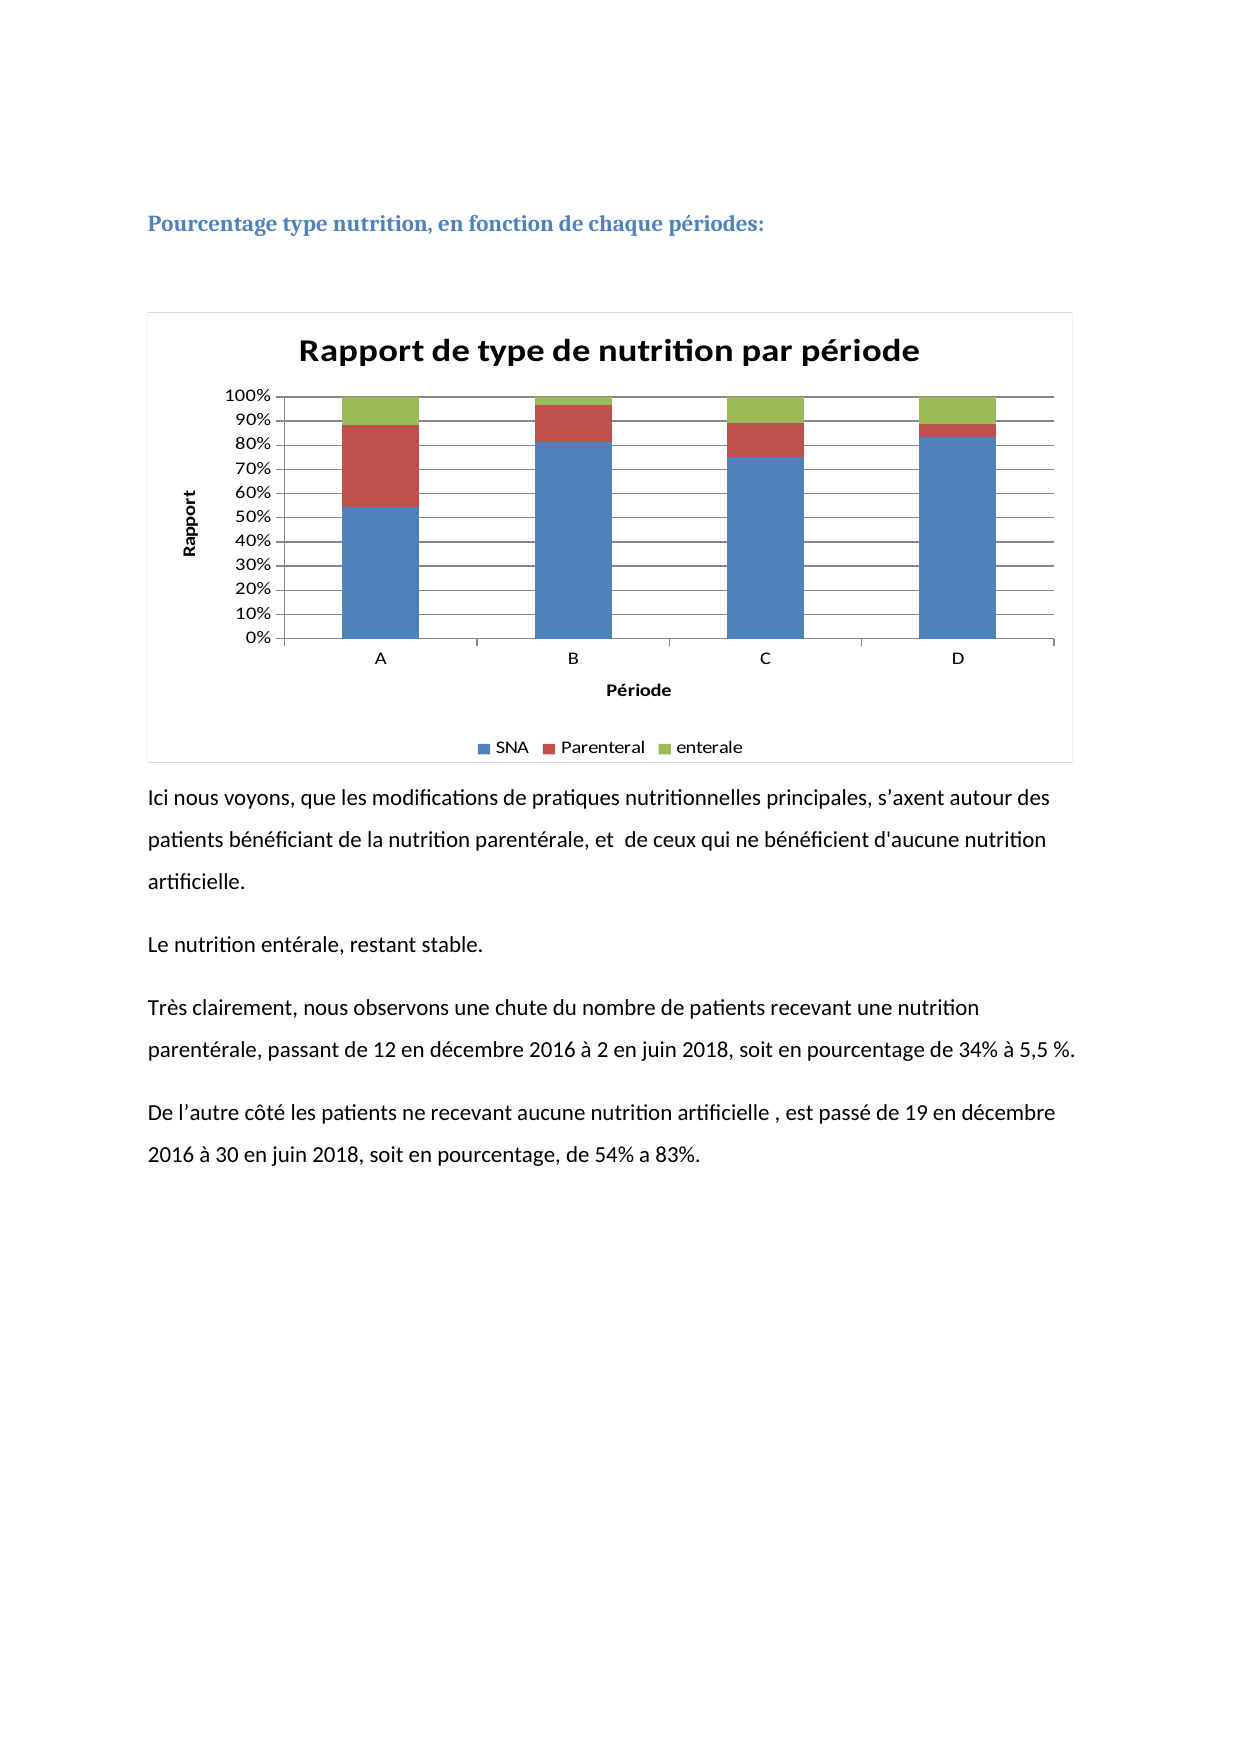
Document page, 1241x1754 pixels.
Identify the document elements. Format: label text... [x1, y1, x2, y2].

text Ici nous voyons, que les modifications de pratiques nutritionnelles principales, s’axent autour des patients bénéficiant de la nutrition parentérale, et de ceux qui ne bénéficient d'aucune nutrition artificielle. [148, 783, 1093, 896]
subtitle Pourcentage type nutrition, en fonction de chaque périodes: [148, 210, 1093, 237]
text Très clairement, nous observons une chute du nombre de patients recevant une nutrition parentérale, passant de 12 en décembre 2016 à 2 en juin 2018, soit en pourcentage de 34% à 5,5 %. [148, 993, 1093, 1063]
text De l’autre côté les patients ne recevant aucune nutrition artificielle , est passé de 19 en décembre 2016 à 30 en juin 2018, soit en pourcentage, de 54% a 83%. [148, 1098, 1093, 1168]
text Le nutrition entérale, restant stable. [148, 930, 1093, 958]
